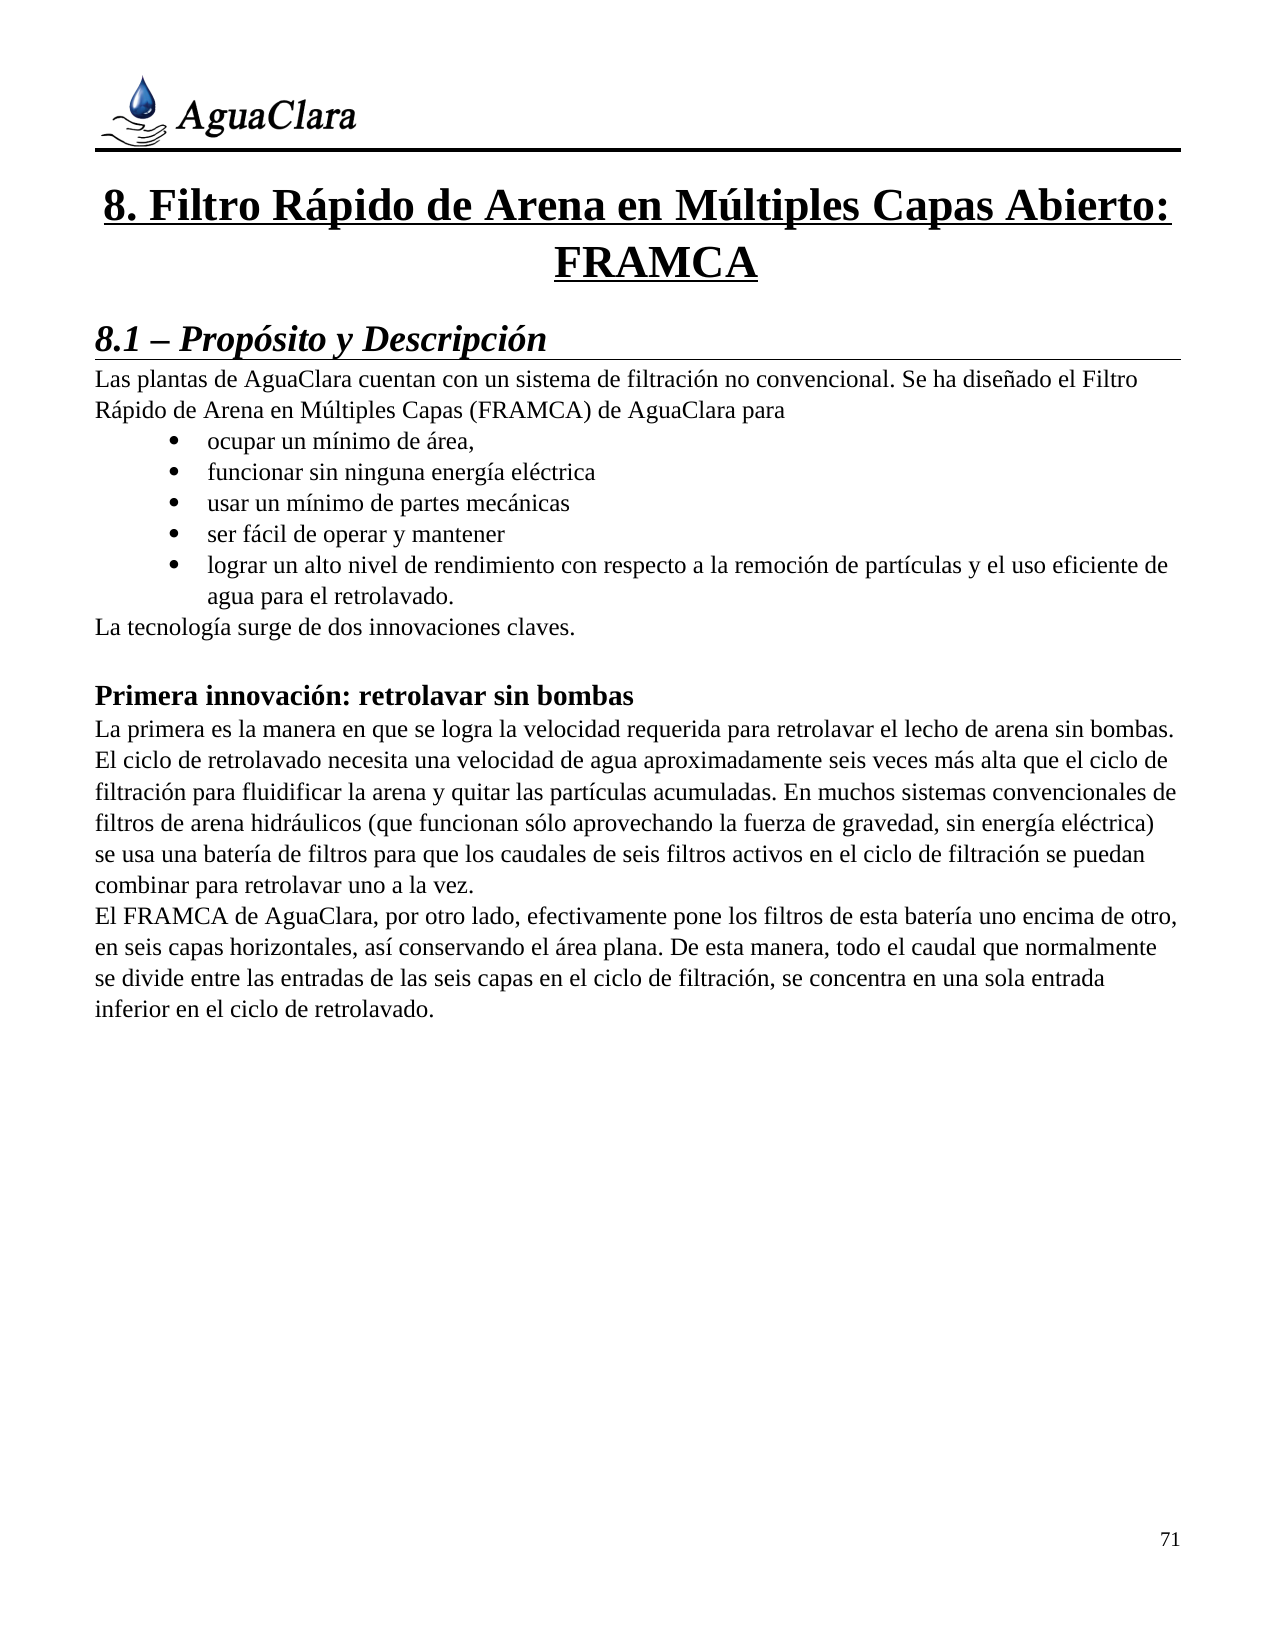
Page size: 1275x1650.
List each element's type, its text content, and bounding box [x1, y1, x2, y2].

list funcionar sin ninguna energía eléctrica [169, 457, 1181, 486]
subtitle . Filtro Rápido de Arena en Múltiples Capas Abierto: FRAMCA [94, 177, 1181, 287]
text El FRAMCA de AguaClara, por otro lado, efectivamente pone los filtros de esta batería uno encima de otro, en seis capas horizontales, así conservando el área plana. De esta manera, todo el caudal que normalmente se divide entre las entradas de las seis capas en el ciclo de filtración, se concentra en una sola entrada inferior en el ciclo de retrolavado. [94, 901, 1181, 1023]
list ser fácil de operar y mantener [169, 519, 1181, 548]
list ocupar un mínimo de área, [169, 426, 1181, 454]
subtitle – Propósito y Descripción [94, 316, 1181, 360]
picture [94, 75, 373, 148]
text La primera es la manera en que se logra la velocidad requerida para retrolavar el lecho de arena sin bombas. El ciclo de retrolavado necesita una velocidad de agua aproximadamente seis veces más alta que el ciclo de filtración para fluidificar la arena y quitar las partículas acumuladas. En muchos sistemas convencionales de filtros de arena hidráulicos (que funcionan sólo aprovechando la fuerza de gravedad, sin energía eléctrica) se usa una batería de filtros para que los caudales de seis filtros activos en el ciclo de filtración se puedan combinar para retrolavar uno a la vez. [94, 714, 1181, 898]
list lograr un alto nivel de rendimiento con respecto a la remoción de partículas y el uso eficiente de agua para el retrolavado. [169, 550, 1181, 610]
text La tecnología surge de dos innovaciones claves. [94, 612, 1181, 641]
list usar un mínimo de partes mecánicas [169, 488, 1181, 517]
text Las plantas de AguaClara cuentan con un sistema de filtración no convencional. Se ha diseñado el Filtro Rápido de Arena en Múltiples Capas (FRAMCA) de AguaClara para [94, 364, 1181, 423]
subtitle Primera innovación: retrolavar sin bombas [94, 678, 1181, 712]
